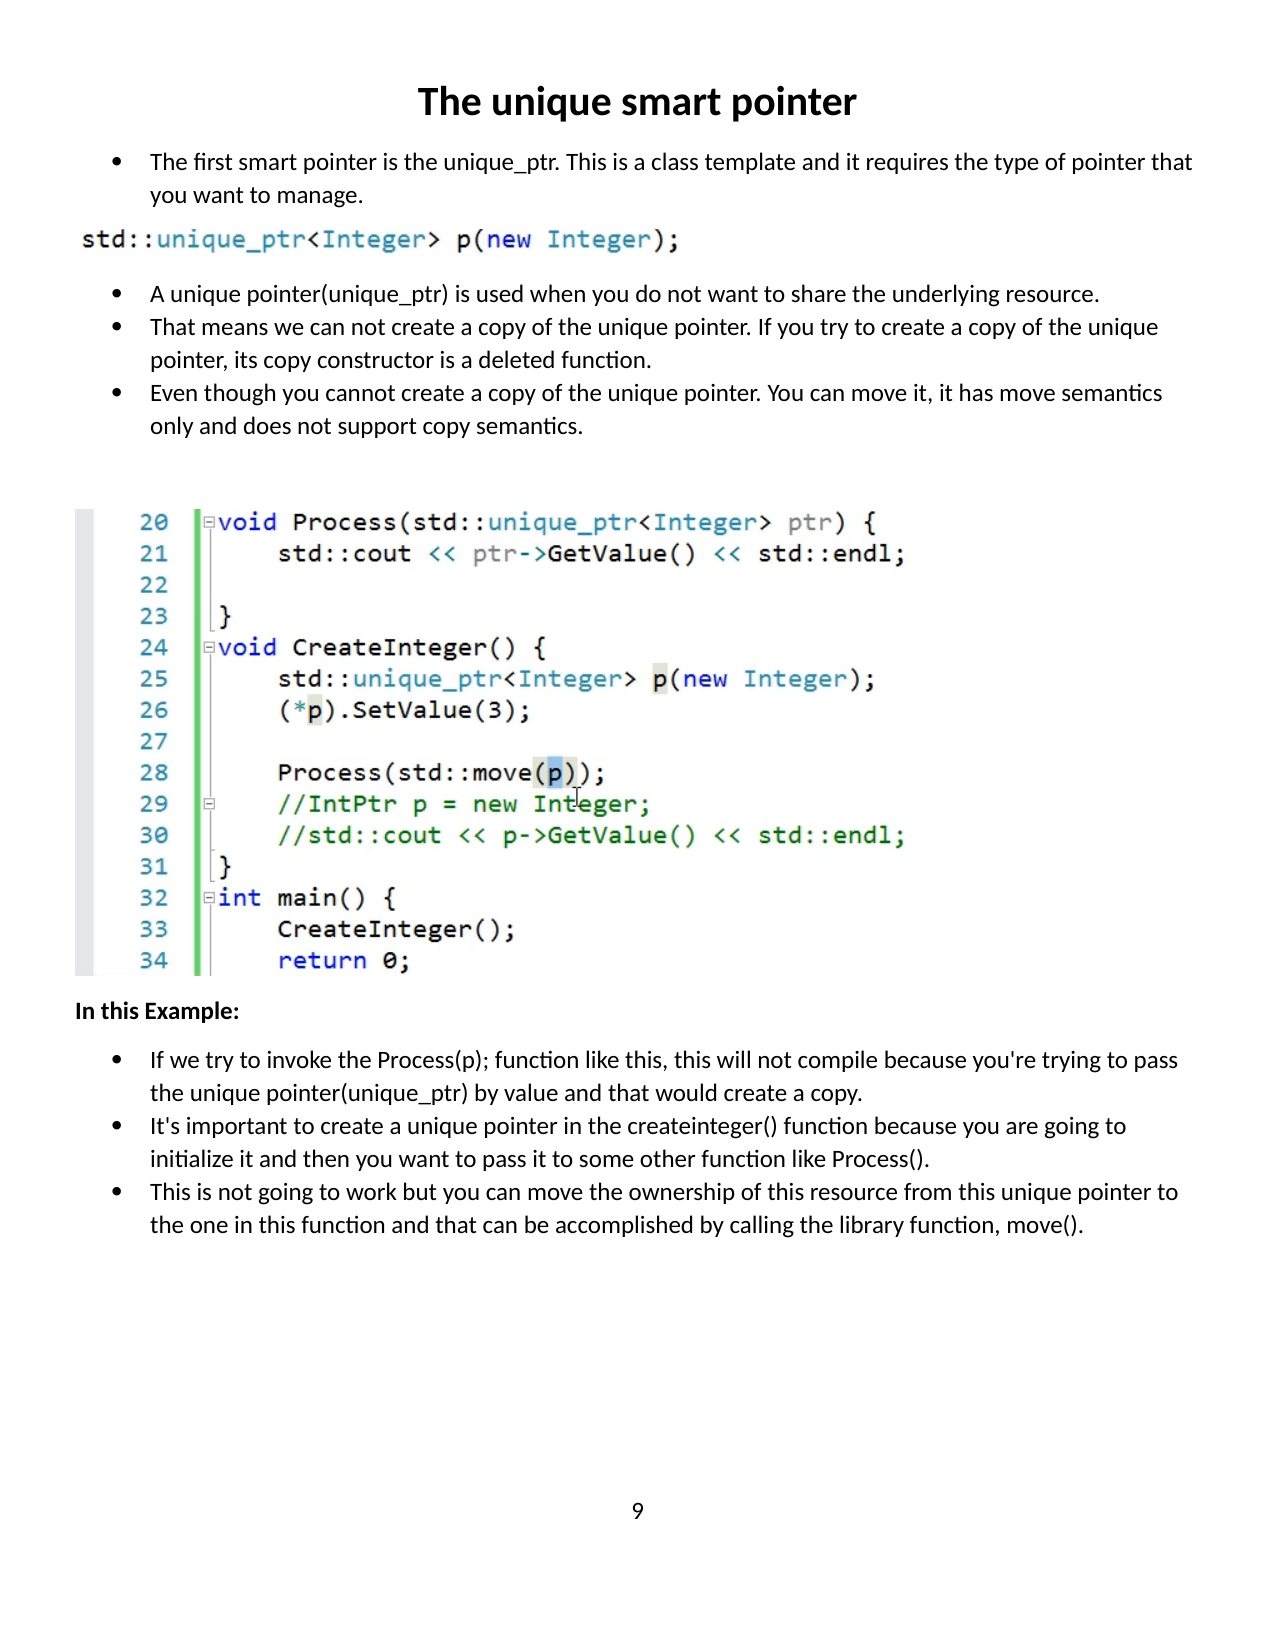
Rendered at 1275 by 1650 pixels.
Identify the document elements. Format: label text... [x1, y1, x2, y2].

list The first smart pointer is the unique_ptr. This is a class template and it requires the type of pointer that you want to manage. [112, 147, 1200, 210]
text In this Example: [75, 995, 1200, 1025]
list Even though you cannot create a copy of the unique pointer. You can move it, it has move semantics only and does not support copy semantics. [112, 377, 1200, 441]
list A unique pointer(unique_ptr) is used when you do not want to share the underlying resource. [112, 279, 1200, 309]
picture [75, 509, 934, 976]
list It's important to create a unique pointer in the createinteger() function because you are going to initialize it and then you want to pass it to some other function like Process(). [112, 1110, 1200, 1174]
picture [75, 229, 754, 258]
subtitle The unique smart pointer [75, 75, 1200, 126]
list This is not going to work but you can move the ownership of this resource from this unique pointer to the one in this function and that can be accomplished by calling the library function, move(). [112, 1176, 1200, 1239]
list That means we can not create a copy of the unique pointer. If you try to create a copy of the unique pointer, its copy constructor is a deleted function. [112, 312, 1200, 375]
list If we try to invoke the Process(p); function like this, this will not compile because you're trying to pass the unique pointer(unique_ptr) by value and that would create a copy. [112, 1044, 1200, 1108]
